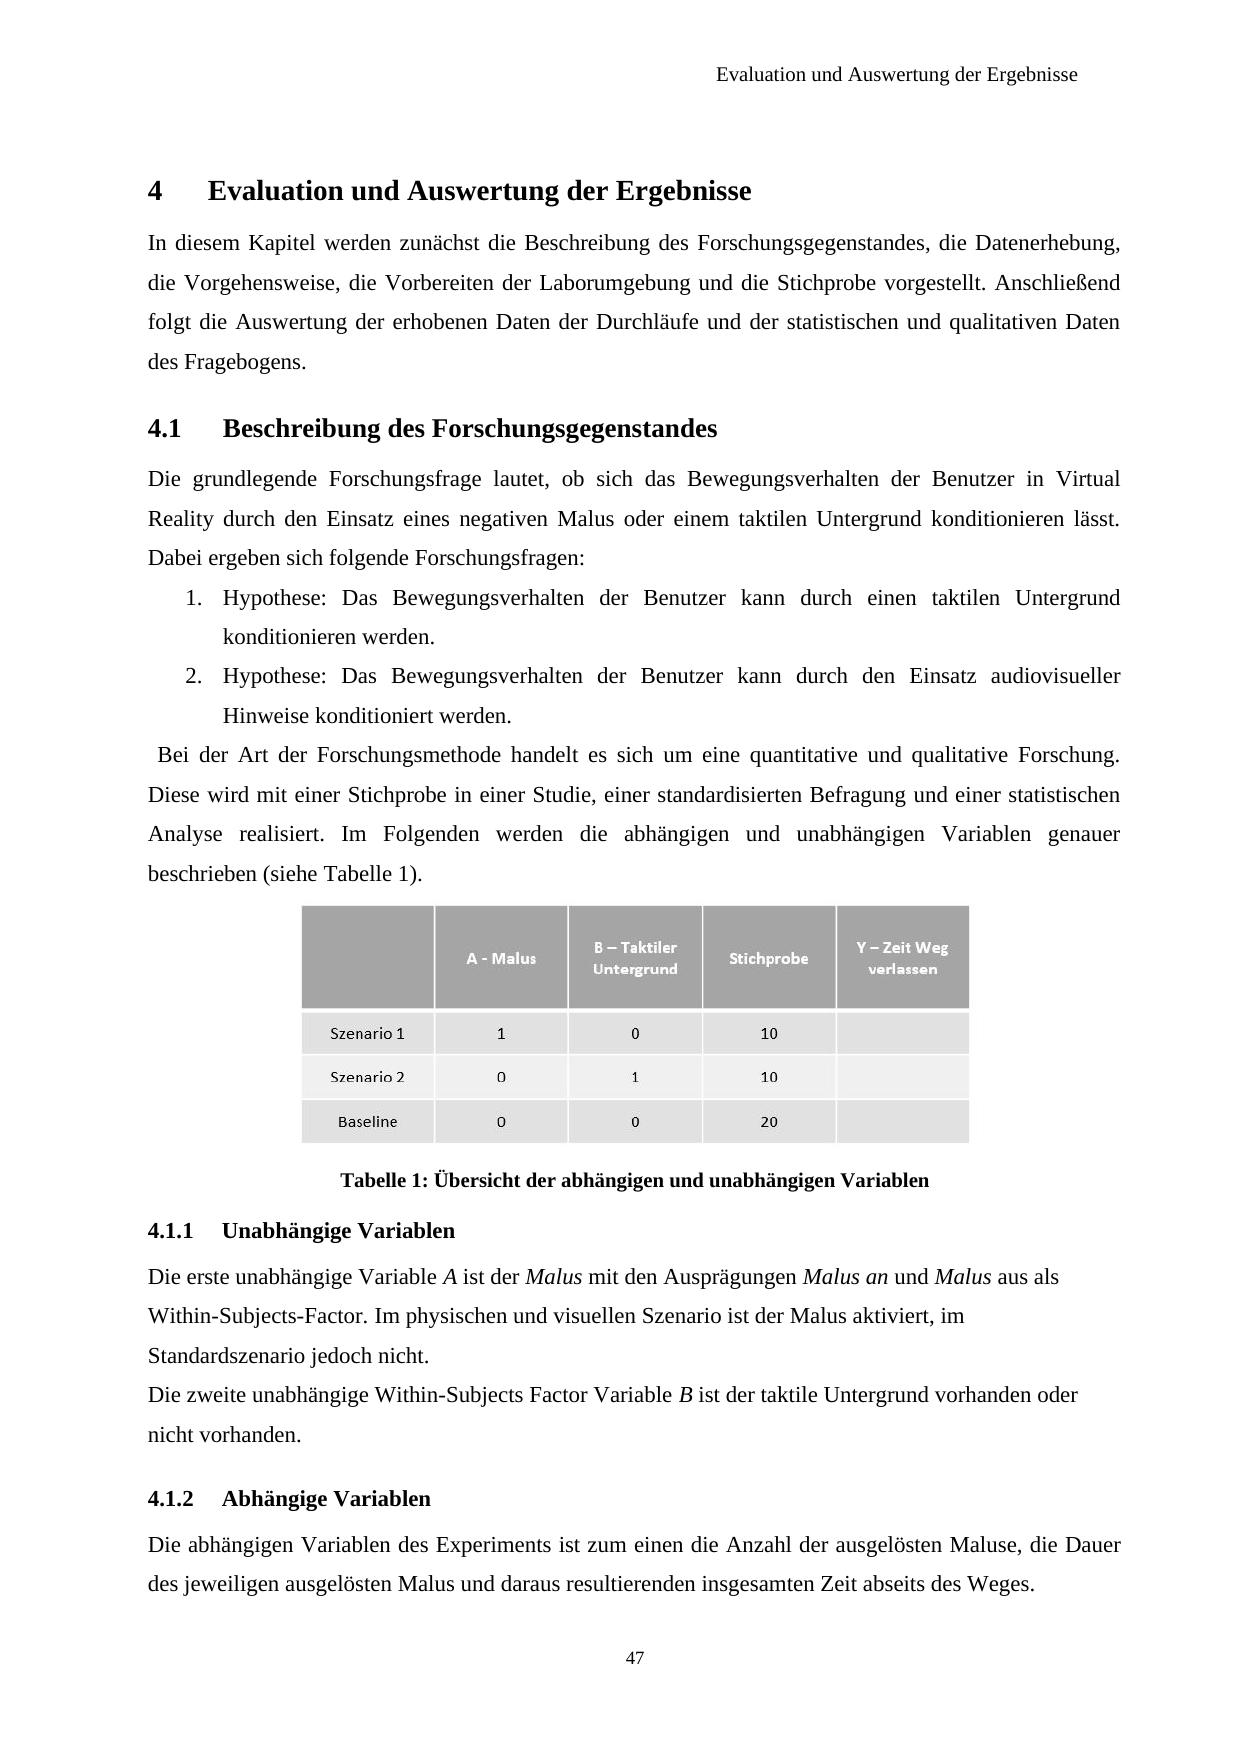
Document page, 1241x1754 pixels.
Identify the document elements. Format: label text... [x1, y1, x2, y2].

picture [292, 899, 978, 1155]
text Die erste unabhängige Variable A ist der Malus mit den Ausprägungen Malus an und Malus aus als Within-Subjects-Factor. Im physischen und visuellen Szenario ist der Malus aktiviert, im Standardszenario jedoch nicht. [148, 1263, 1122, 1368]
list Hypothese: Das Bewegungsverhalten der Benutzer kann durch einen taktilen Untergrund konditionieren werden. [185, 583, 1122, 649]
text Bei der Art der Forschungsmethode handelt es sich um eine quantitative und qualitative Forschung. Diese wird mit einer Stichprobe in einer Studie, einer standardisierten Befragung und einer statistischen Analyse realisiert. Im Folgenden werden die abhängigen und unabhängigen Variablen genauer beschrieben (siehe Tabelle 1). [148, 741, 1122, 886]
subtitle Beschreibung des Forschungsgegenstandes [148, 412, 1122, 443]
subtitle Evaluation und Auswertung der Ergebnisse [148, 173, 1122, 206]
text Tabelle 1: Übersicht der abhängigen und unabhängigen Variablen [148, 1168, 1122, 1192]
text In diesem Kapitel werden zunächst die Beschreibung des Forschungsgegenstandes, die Datenerhebung, die Vorgehensweise, die Vorbereiten der Laborumgebung und die Stichprobe vorgestellt. Anschließend folgt die Auswertung der erhobenen Daten der Durchläufe und der statistischen und qualitativen Daten des Fragebogens. [148, 229, 1122, 374]
text Die zweite unabhängige Within-Subjects Factor Variable B ist der taktile Untergrund vorhanden oder nicht vorhanden. [148, 1381, 1122, 1447]
text Die abhängigen Variablen des Experiments ist zum einen die Anzahl der ausgelösten Maluse, die Dauer des jeweiligen ausgelösten Malus und daraus resultierenden insgesamten Zeit abseits des Weges. [148, 1531, 1122, 1597]
list Hypothese: Das Bewegungsverhalten der Benutzer kann durch den Einsatz audiovisueller Hinweise konditioniert werden. [185, 662, 1122, 728]
subtitle Abhängige Variablen [148, 1485, 1122, 1512]
subtitle Unabhängige Variablen [148, 1217, 1122, 1243]
text Die grundlegende Forschungsfrage lautet, ob sich das Bewegungsverhalten der Benutzer in Virtual Reality durch den Einsatz eines negativen Malus oder einem taktilen Untergrund konditionieren lässt. Dabei ergeben sich folgende Forschungsfragen: [148, 465, 1122, 570]
